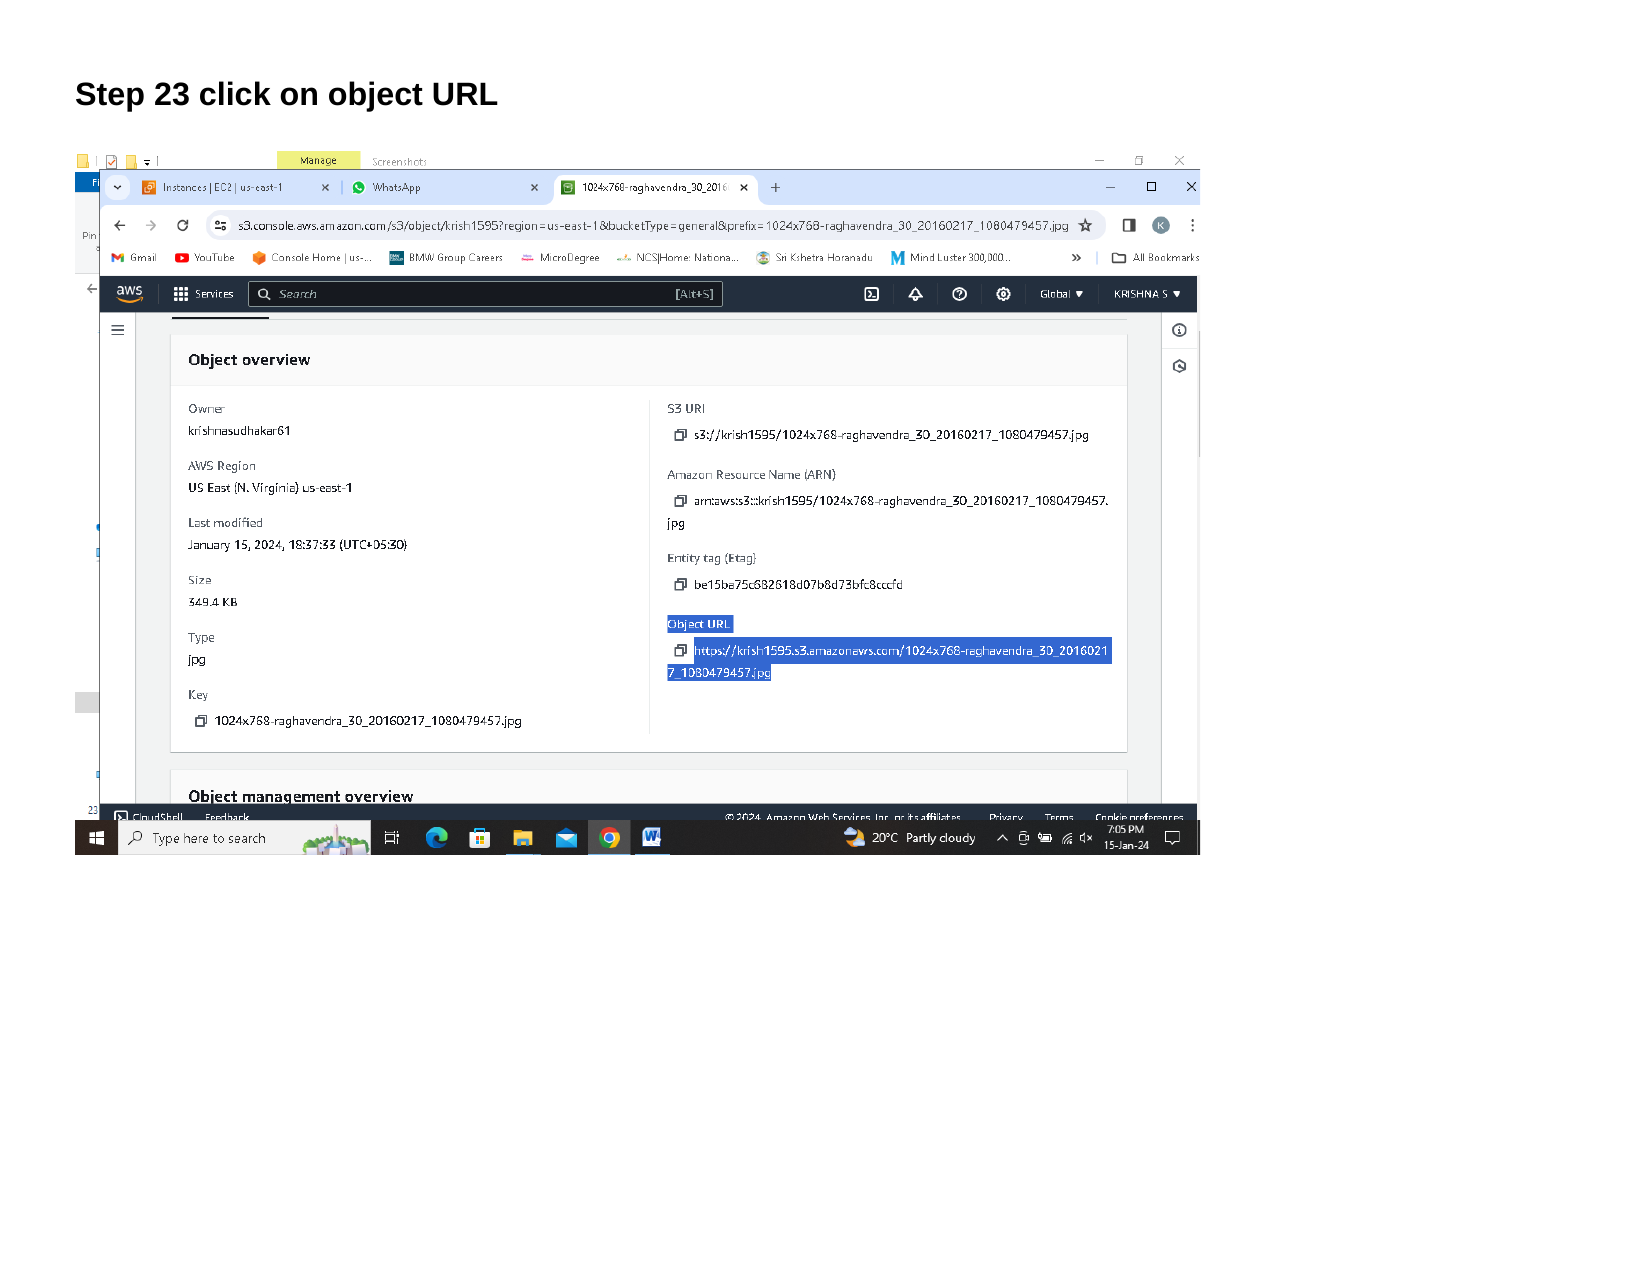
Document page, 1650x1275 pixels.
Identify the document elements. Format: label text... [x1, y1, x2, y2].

text Step 23 click on object URL [75, 75, 1575, 112]
picture [75, 151, 1200, 855]
